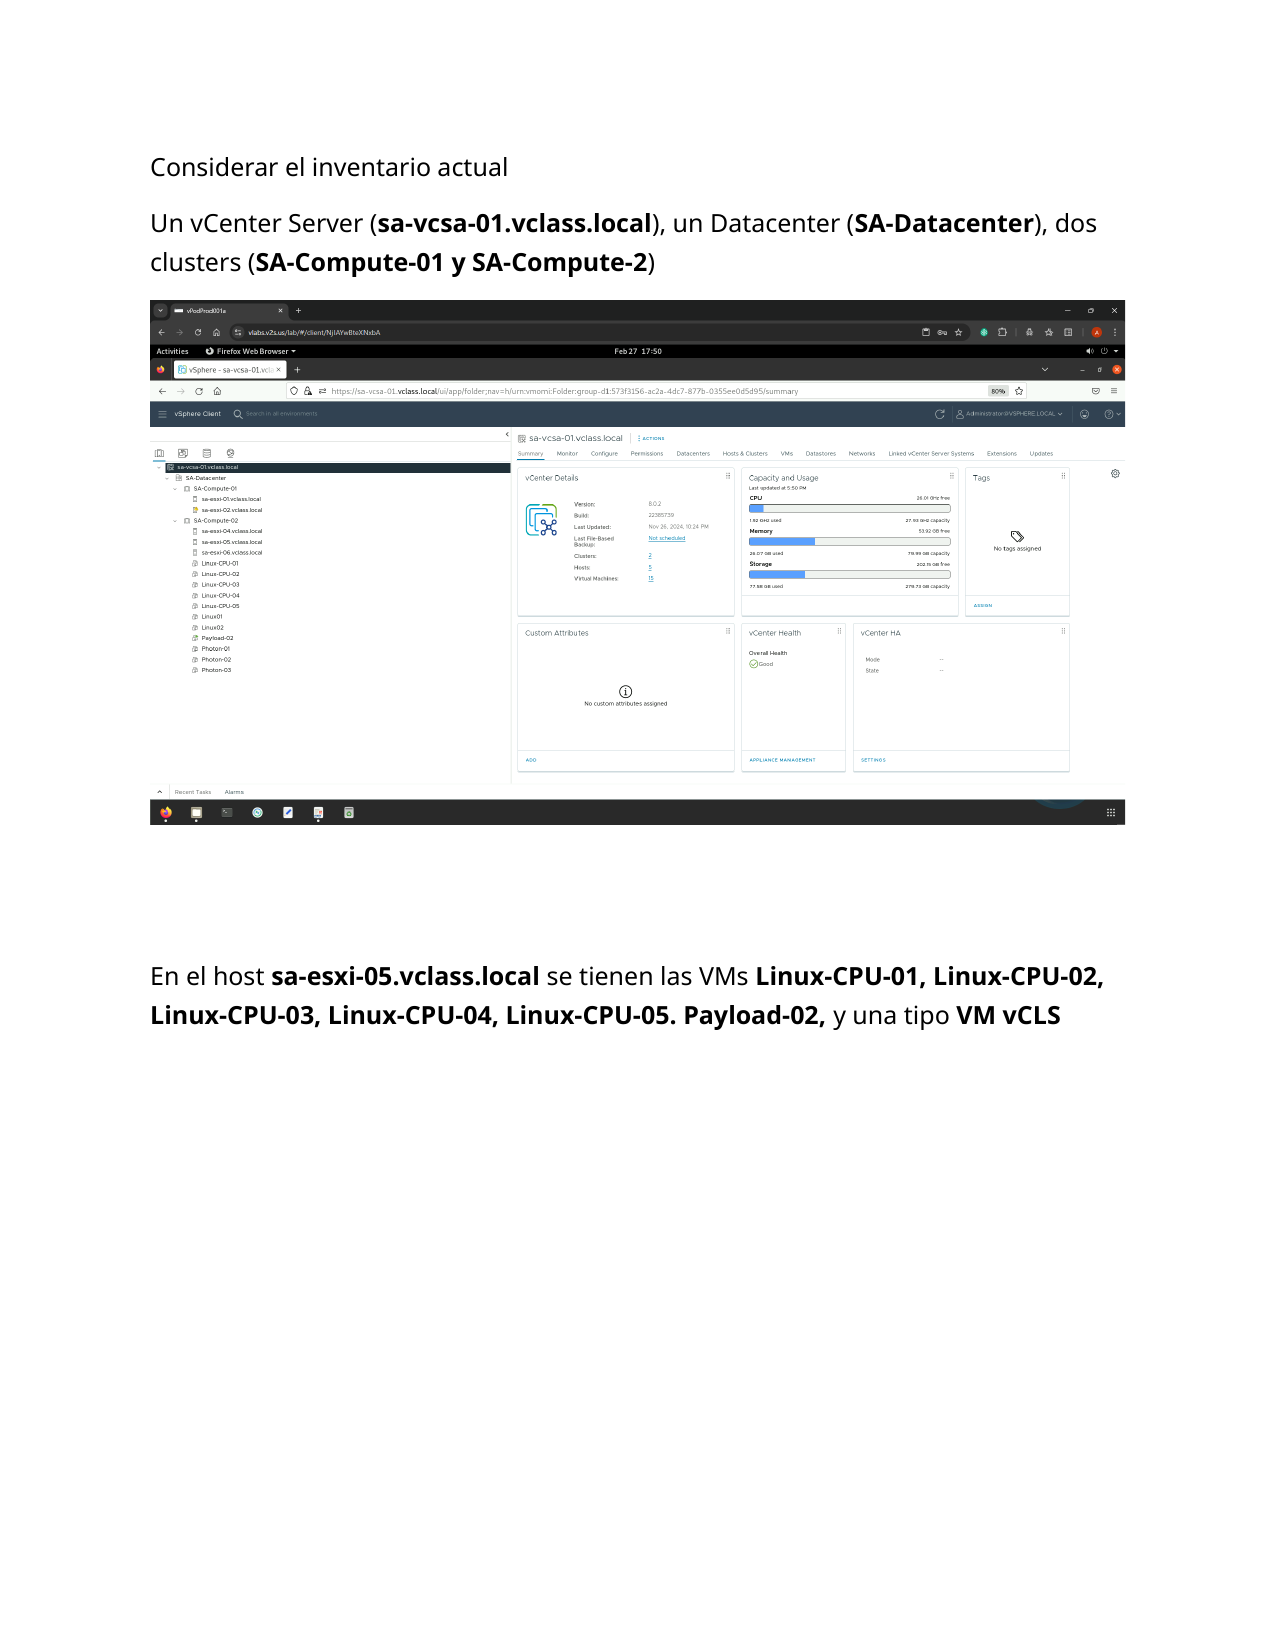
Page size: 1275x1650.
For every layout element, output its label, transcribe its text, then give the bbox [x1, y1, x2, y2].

text En el host sa-esxi-05.vclass.local se tienen las VMs Linux-CPU-01, Linux-CPU-02, Linux-CPU-03, Linux-CPU-04, Linux-CPU-05. Payload-02, y una tipo VM vCLS [150, 958, 1125, 1032]
text Un vCenter Server (sa-vcsa-01.vclass.local), un Datacenter (SA-Datacenter), dos clusters (SA-Compute-01 y SA-Compute-2) [150, 206, 1125, 279]
text Considerar el inventario actual [150, 150, 1125, 184]
picture [150, 300, 1125, 825]
